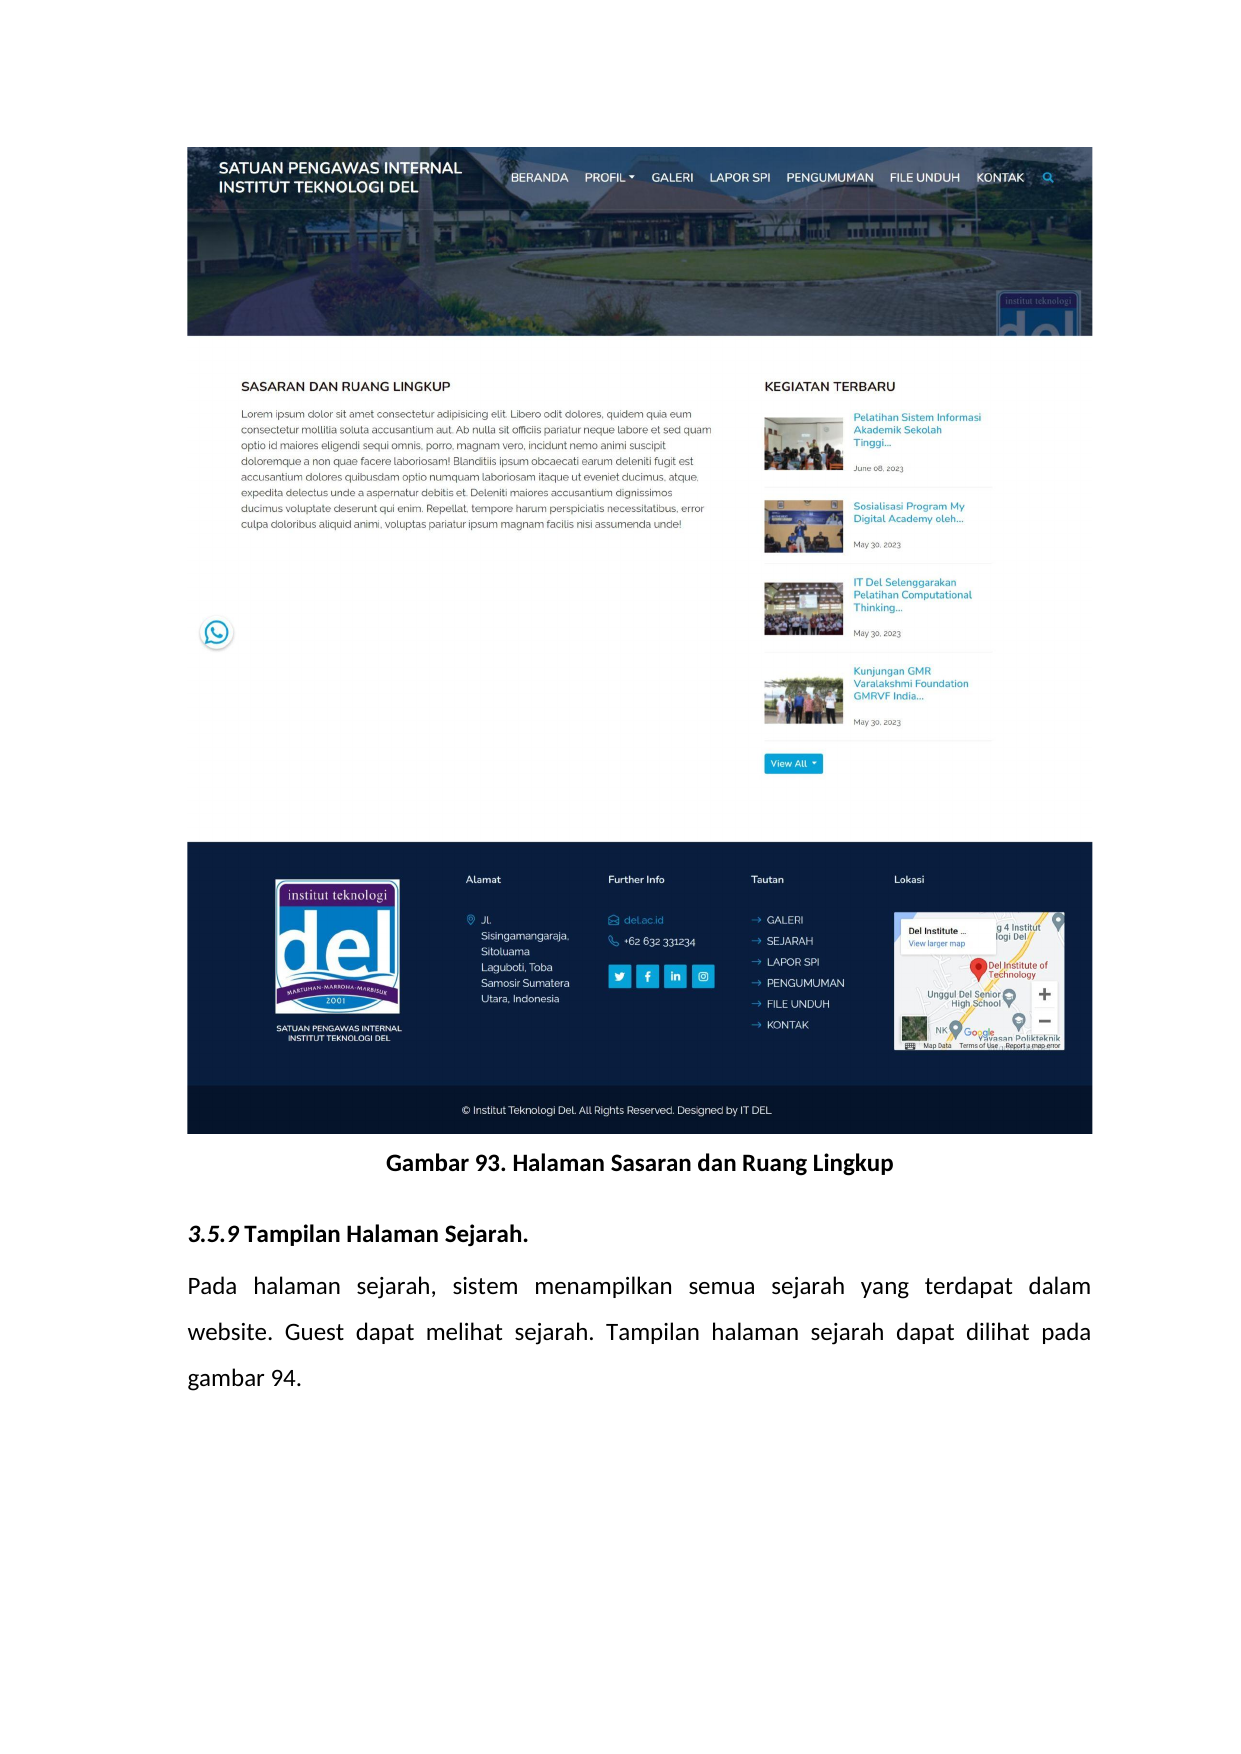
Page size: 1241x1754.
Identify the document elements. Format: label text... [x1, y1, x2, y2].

subtitle 3.5.9 Tampilan Halaman Sejarah. [187, 1218, 1092, 1249]
text Gambar 93. Halaman Sasaran dan Ruang Lingkup [187, 1147, 1092, 1178]
text Pada halaman sejarah, sistem menampilkan semua sejarah yang terdapat dalam website. Guest dapat melihat sejarah. Tampilan halaman sejarah dapat dilihat pada gambar 94. [187, 1270, 1092, 1392]
picture [187, 147, 1093, 1134]
